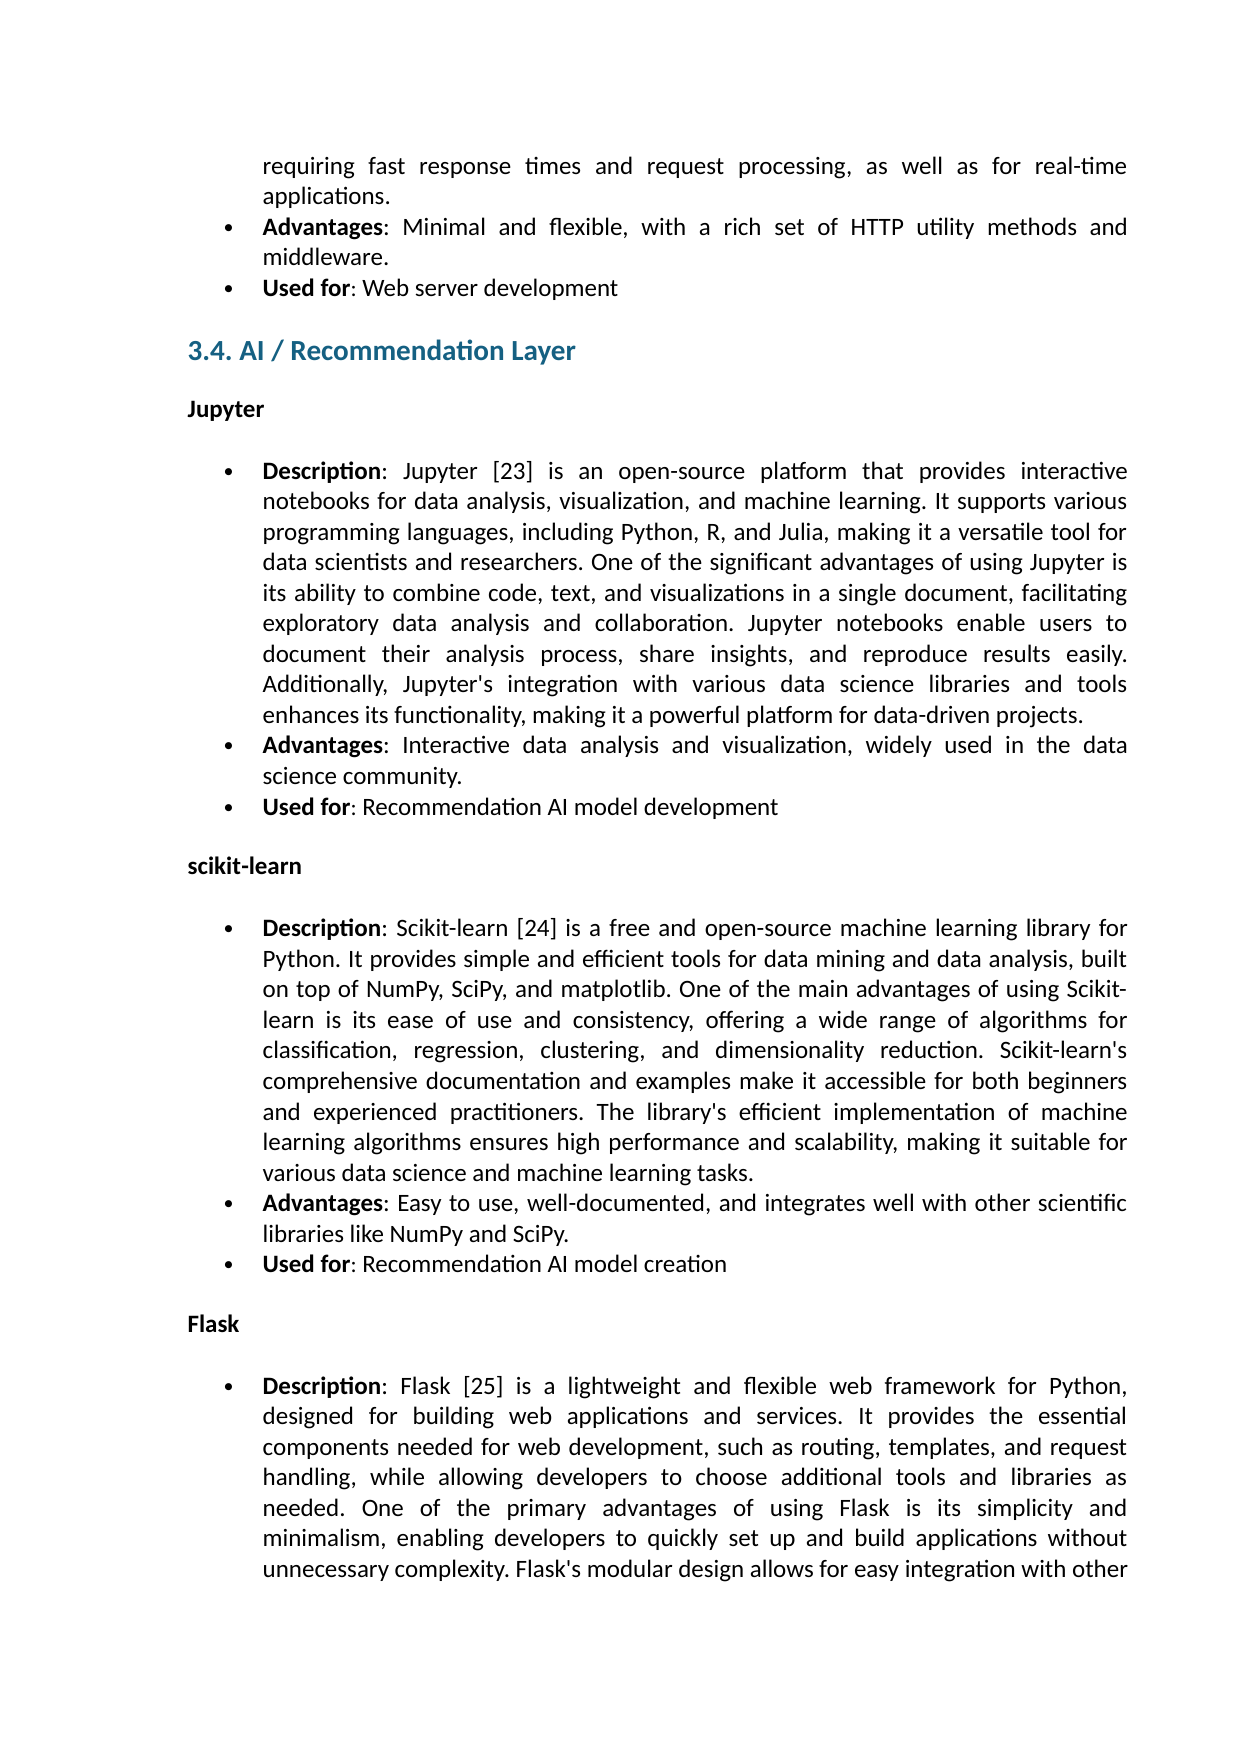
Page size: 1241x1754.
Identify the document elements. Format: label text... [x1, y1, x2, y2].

list Used for: Recommendation AI model development [225, 791, 1129, 821]
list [225, 1370, 1129, 1584]
list Used for: Recommendation AI model creation [225, 1248, 1129, 1279]
list Used for: Web server development [225, 272, 1129, 303]
subtitle 3.4. AI / Recommendation Layer [187, 332, 1068, 367]
list Advantages: Easy to use, well-documented, and integrates well with other scientific libraries like NumPy and SciPy. [225, 1187, 1129, 1248]
list Advantages: Minimal and flexible, with a rich set of HTTP utility methods and middleware. [225, 211, 1129, 272]
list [225, 150, 1129, 211]
list Advantages: Interactive data analysis and visualization, widely used in the data science community. [225, 730, 1129, 791]
subtitle Jupyter [187, 393, 1068, 423]
subtitle Flask [187, 1308, 1068, 1338]
list Description: Jupyter [23] is an open-source platform that provides interactive notebooks for data analysis, visualization, and machine learning. It supports various programming languages, including Python, R, and Julia, making it a versatile tool for data scientists and researchers. One of the significant advantages of using Jupyter is its ability to combine code, text, and visualizations in a single document, facilitating exploratory data analysis and collaboration. Jupyter notebooks enable users to document their analysis process, share insights, and reproduce results easily. Additionally, Jupyter's integration with various data science libraries and tools enhances its functionality, making it a powerful platform for data-driven projects. [225, 455, 1129, 730]
list Description: Scikit-learn [24] is a free and open-source machine learning library for Python. It provides simple and efficient tools for data mining and data analysis, built on top of NumPy, SciPy, and matplotlib. One of the main advantages of using Scikit-learn is its ease of use and consistency, offering a wide range of algorithms for classification, regression, clustering, and dimensionality reduction. Scikit-learn's comprehensive documentation and examples make it accessible for both beginners and experienced practitioners. The library's efficient implementation of machine learning algorithms ensures high performance and scalability, making it suitable for various data science and machine learning tasks. [225, 912, 1129, 1187]
subtitle scikit-learn [187, 850, 1068, 881]
